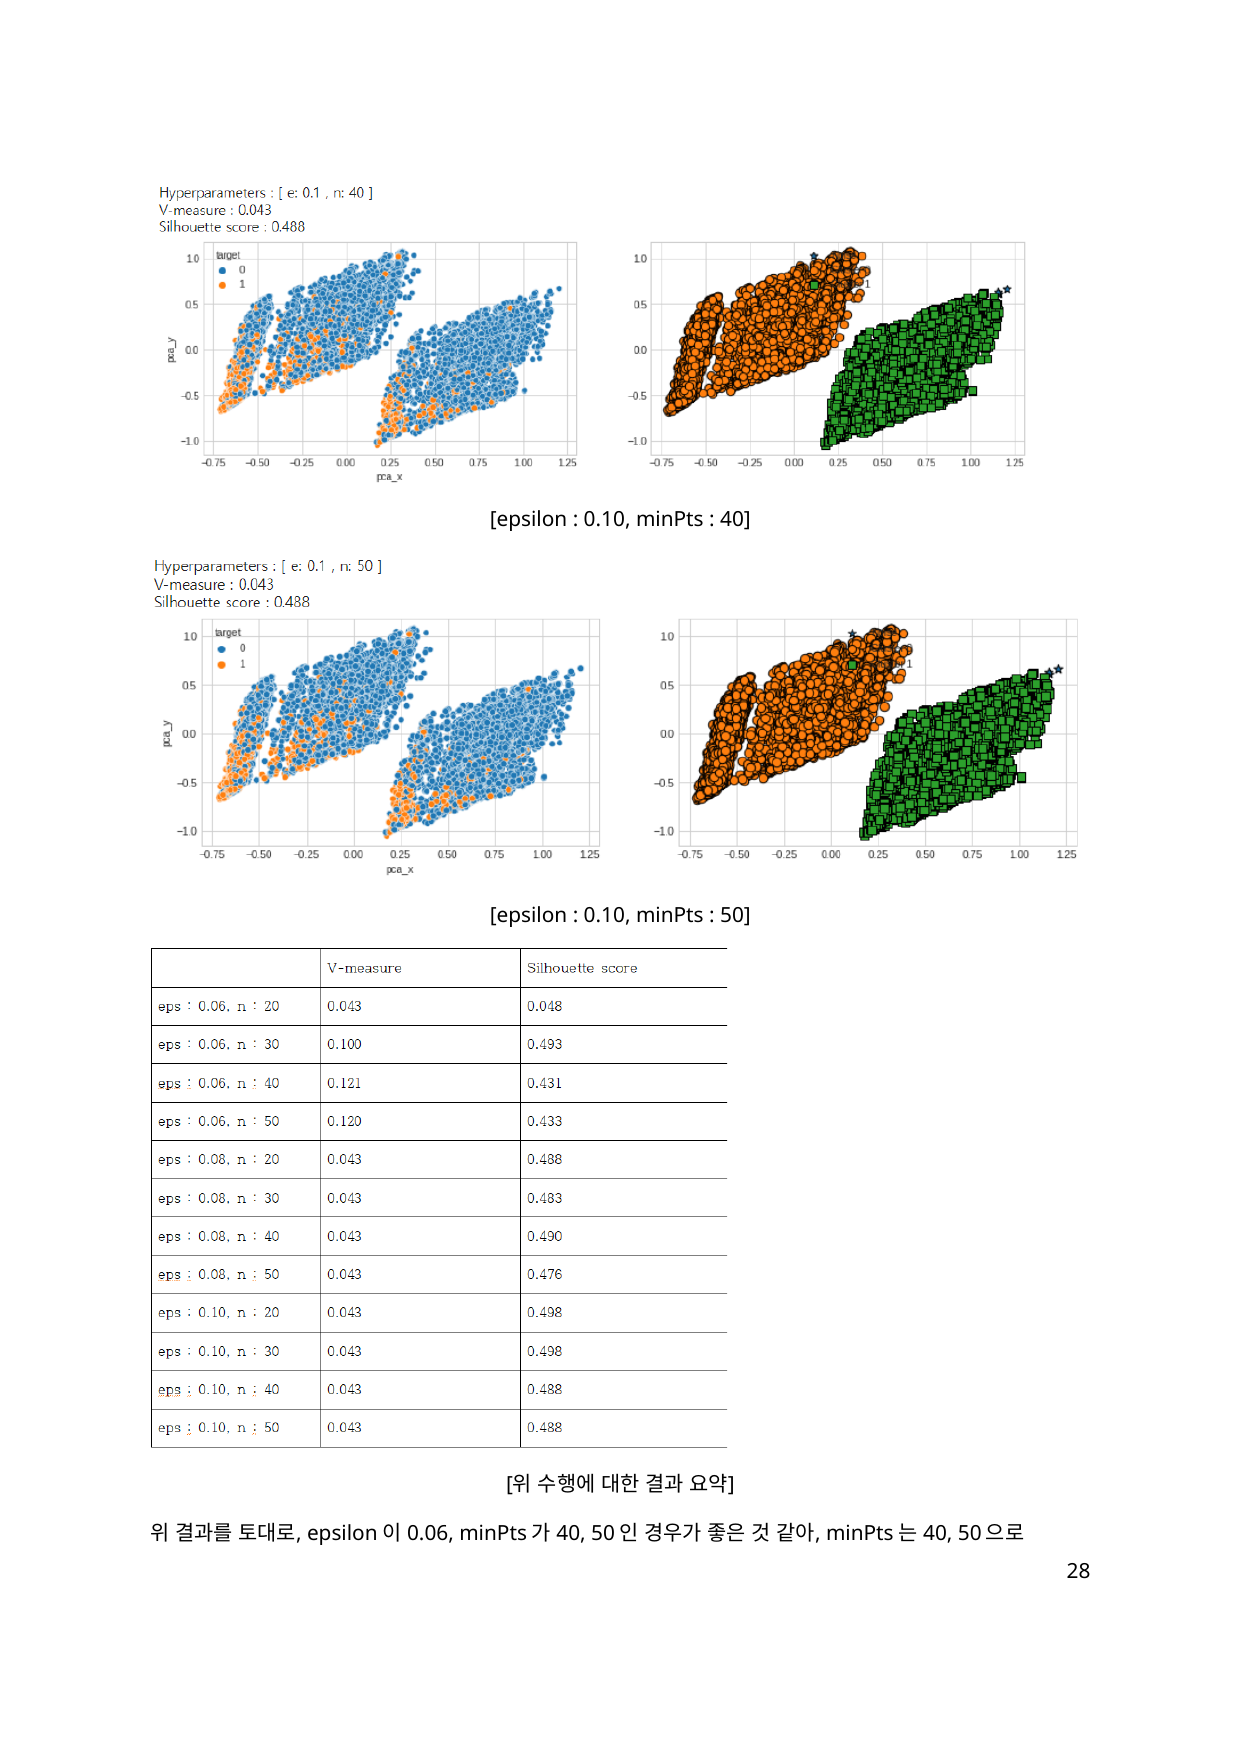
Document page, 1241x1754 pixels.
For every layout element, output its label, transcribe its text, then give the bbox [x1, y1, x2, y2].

picture [150, 551, 1091, 882]
text [epsilon : 0.10, minPts : 50] [150, 900, 1090, 929]
text [epsilon : 0.10, minPts : 40] [150, 504, 1090, 533]
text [150, 1516, 1090, 1546]
text [위 수행에 대한 결과 요약] [150, 1467, 1090, 1497]
picture [150, 947, 728, 1448]
picture [150, 177, 1091, 486]
